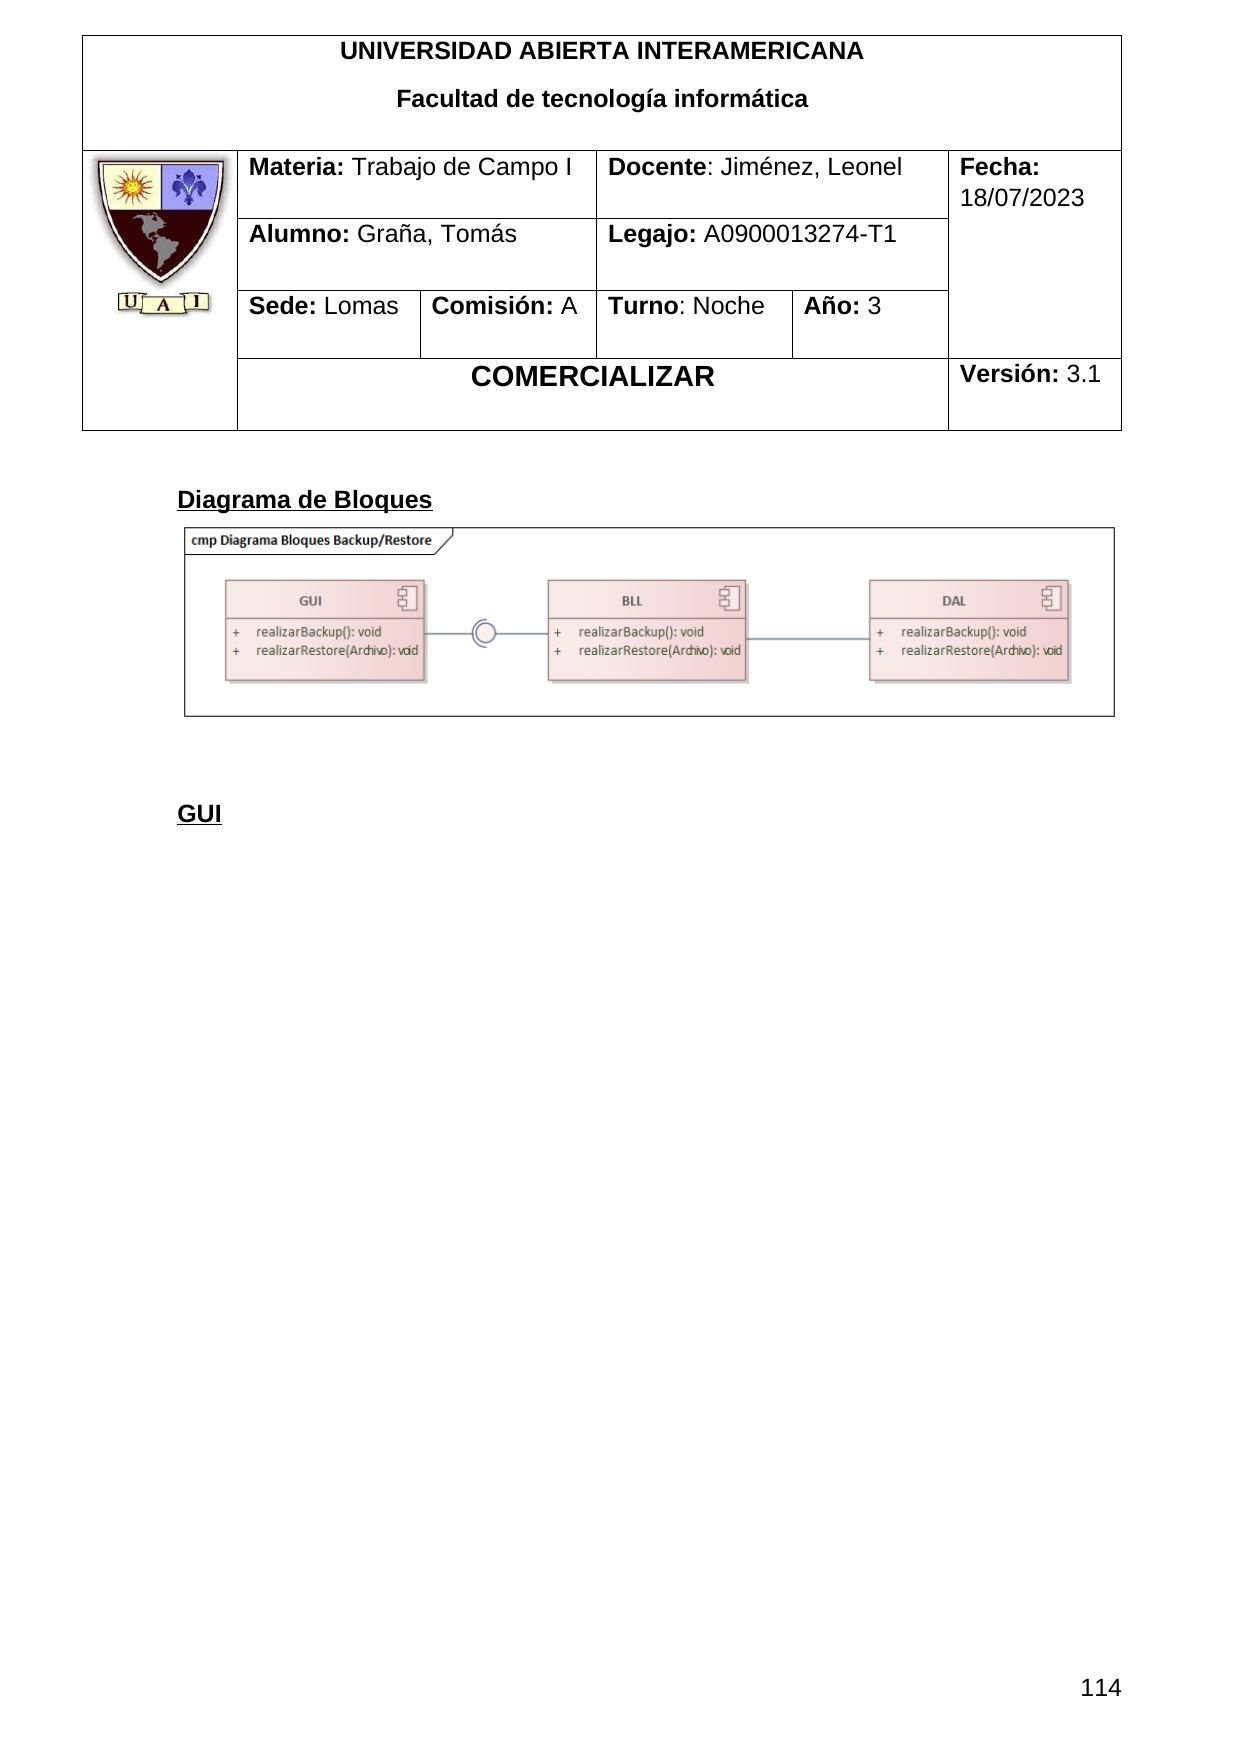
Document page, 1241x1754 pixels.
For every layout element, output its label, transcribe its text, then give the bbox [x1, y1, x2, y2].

subtitle Diagrama de Bloques [177, 485, 1122, 513]
picture [87, 151, 234, 320]
subtitle GUI [177, 799, 1122, 828]
picture [177, 520, 1122, 724]
